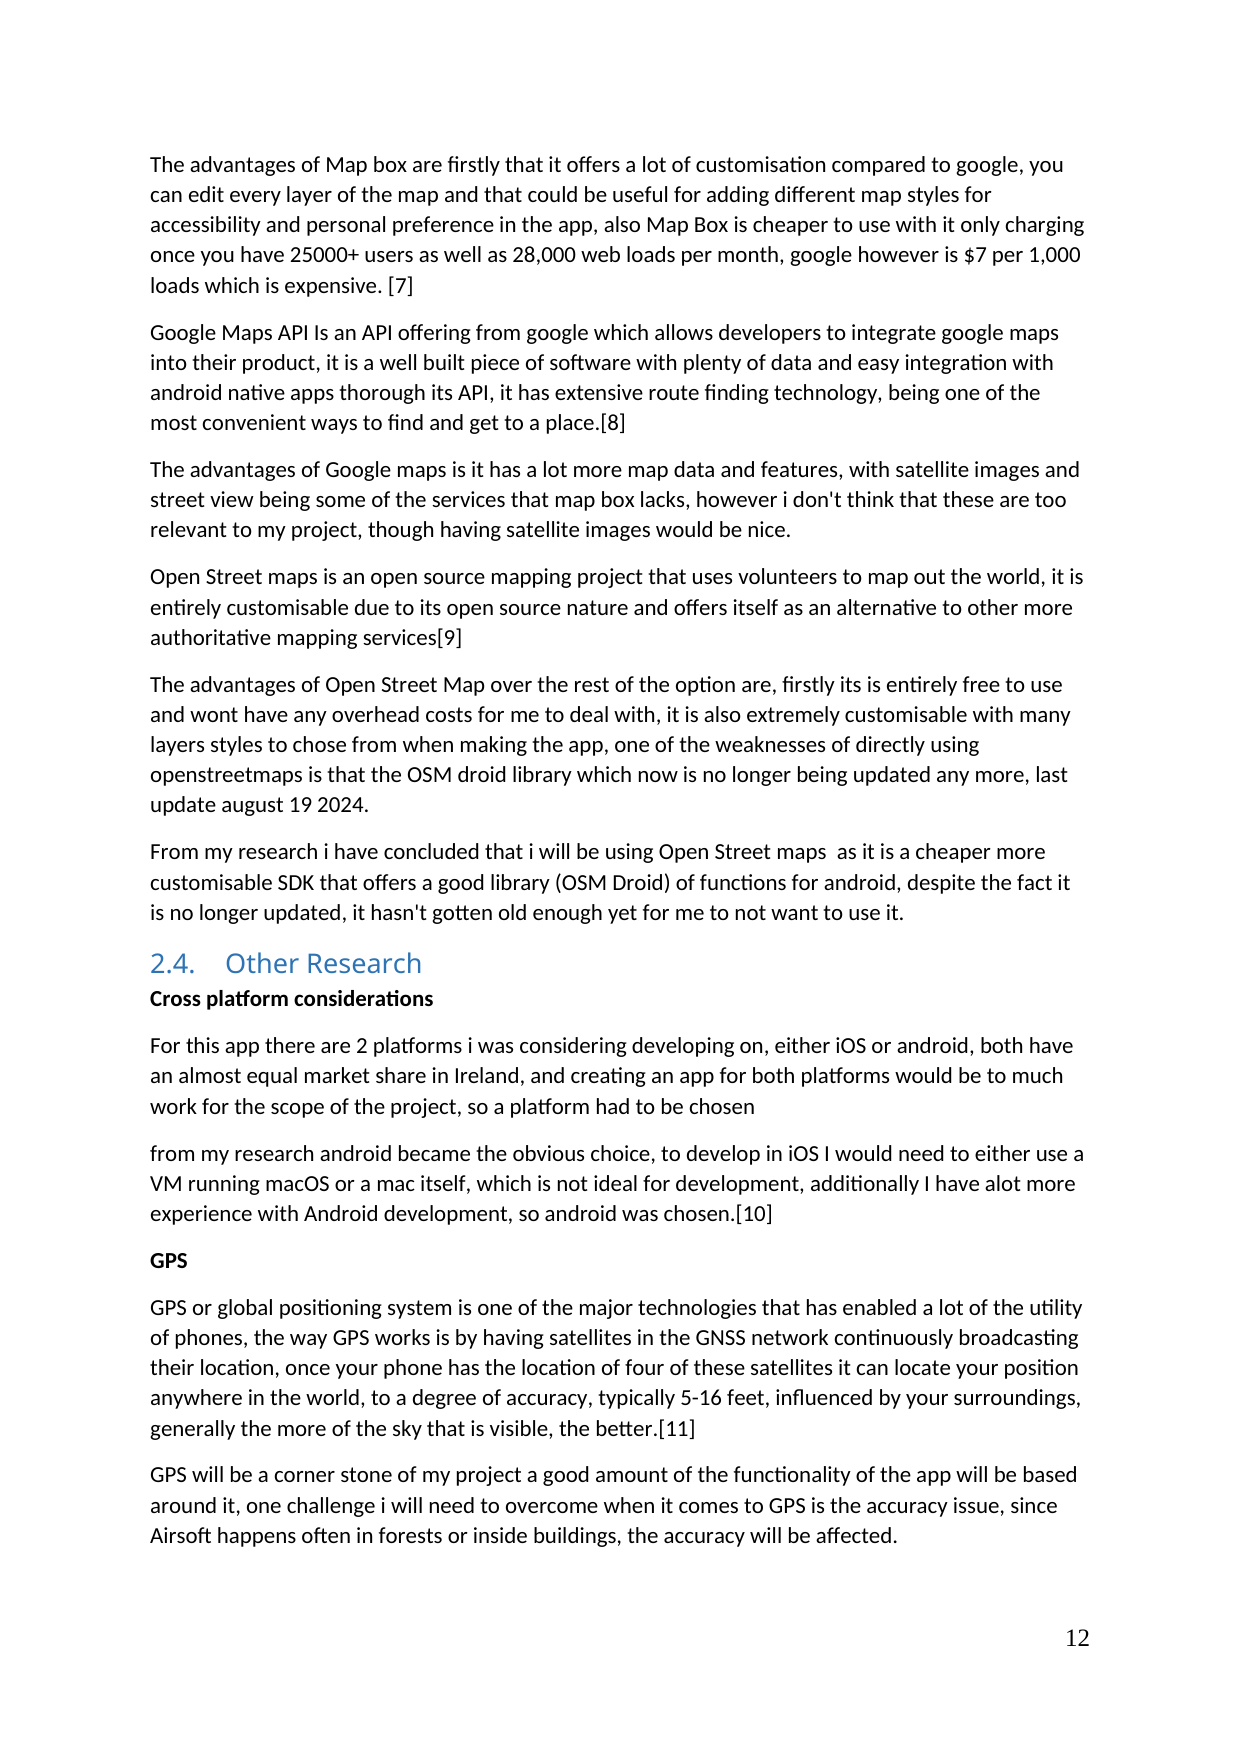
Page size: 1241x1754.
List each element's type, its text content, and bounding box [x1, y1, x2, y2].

text For this app there are 2 platforms i was considering developing on, either iOS or android, both have an almost equal market share in Ireland, and creating an app for both platforms would be to much work for the scope of the project, so a platform had to be chosen [150, 1031, 1090, 1120]
subtitle 2.4. Other Research [150, 945, 1090, 982]
text The advantages of Map box are firstly that it offers a lot of customisation compared to google, you can edit every layer of the map and that could be useful for adding different map styles for accessibility and personal preference in the app, also Map Box is cheaper to use with it only charging once you have 25000+ users as well as 28,000 web loads per month, google however is $7 per 1,000 loads which is expensive. [7] [150, 150, 1090, 299]
text Google Maps API Is an API offering from google which allows developers to integrate google maps into their product, it is a well built piece of software with plenty of data and easy integration with android native apps thorough its API, it has extensive route finding technology, being one of the most convenient ways to find and get to a place.[8] [150, 318, 1090, 436]
text GPS will be a corner stone of my project a good amount of the functionality of the app will be based around it, one challenge i will need to overcome when it comes to GPS is the accuracy issue, since Airsoft happens often in forests or inside buildings, the accuracy will be affected. [150, 1461, 1090, 1549]
text GPS [150, 1246, 1090, 1274]
text Open Street maps is an open source mapping project that uses volunteers to map out the world, it is entirely customisable due to its open source nature and offers itself as an alternative to other more authoritative mapping services[9] [150, 562, 1090, 651]
text Cross platform considerations [150, 984, 1090, 1013]
text from my research android became the obvious choice, to develop in iOS I would need to either use a VM running macOS or a mac itself, which is not ideal for development, additionally I have alot more experience with Android development, so android was chosen.[10] [150, 1139, 1090, 1227]
text The advantages of Open Street Map over the rest of the option are, firstly its is entirely free to use and wont have any overhead costs for me to deal with, it is also extremely customisable with many layers styles to chose from when making the app, one of the weaknesses of directly using openstreetmaps is that the OSM droid library which now is no longer being updated any more, last update august 19 2024. [150, 670, 1090, 819]
text GPS or global positioning system is one of the major technologies that has enabled a lot of the utility of phones, the way GPS works is by having satellites in the GNSS network continuously broadcasting their location, once your phone has the location of four of these satellites it can locate your position anywhere in the world, to a degree of accuracy, typically 5-16 feet, influenced by your surroundings, generally the more of the sky that is visible, the better.[11] [150, 1293, 1090, 1442]
text The advantages of Google maps is it has a lot more map data and features, with satellite images and street view being some of the services that map box lacks, however i don't think that these are too relevant to my project, though having satellite images would be nice. [150, 455, 1090, 544]
text From my research i have concluded that i will be using Open Street maps as it is a cheaper more customisable SDK that offers a good library (OSM Droid) of functions for android, despite the fact it is no longer updated, it hasn't gotten old enough yet for me to not want to use it. [150, 837, 1090, 926]
